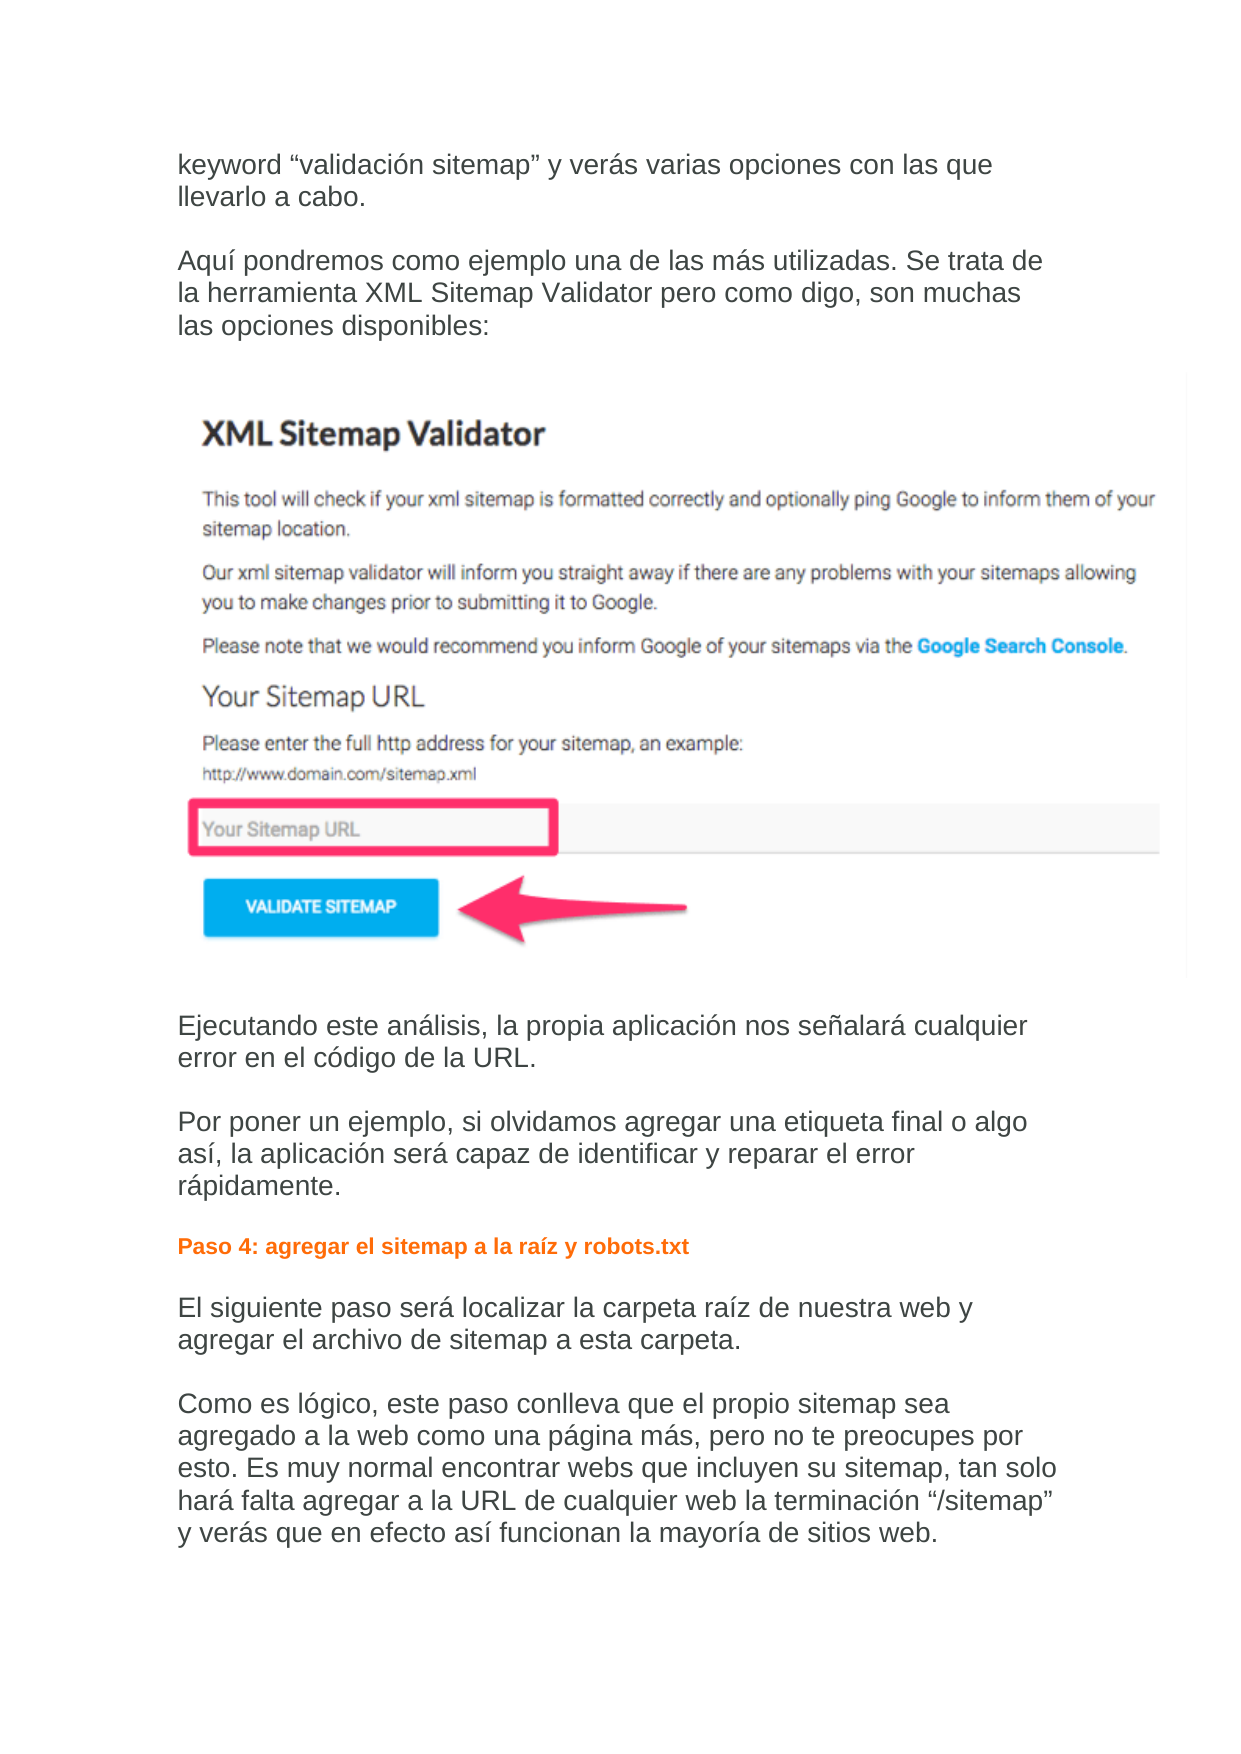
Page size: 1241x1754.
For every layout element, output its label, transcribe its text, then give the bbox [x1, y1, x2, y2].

text El siguiente paso será localizar la carpeta raíz de nuestra web y agregar el archivo de sitemap a esta carpeta. [177, 1291, 1063, 1355]
subtitle Paso 4: agregar el sitemap a la raíz y robots.txt [177, 1233, 1063, 1259]
text Ejecutando este análisis, la propia aplicación nos señalará cualquier error en el código de la URL. [177, 1008, 1063, 1073]
text Aquí pondremos como ejemplo una de las más utilizadas. Se trata de la herramienta XML Sitemap Validator pero como digo, son muchas las opciones disponibles: [177, 244, 1063, 341]
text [177, 148, 1063, 212]
picture [177, 372, 1188, 978]
text Por poner un ejemplo, si olvidamos agregar una etiqueta final o algo así, la aplicación será capaz de identificar y reparar el error rápidamente. [177, 1104, 1063, 1202]
text Como es lógico, este paso conlleva que el propio sitemap sea agregado a la web como una página más, pero no te preocupes por esto. Es muy normal encontrar webs que incluyen su sitemap, tan solo hará falta agregar a la URL de cualquier web la terminación “/sitemap” y verás que en efecto así funcionan la mayoría de sitios web. [177, 1387, 1063, 1549]
